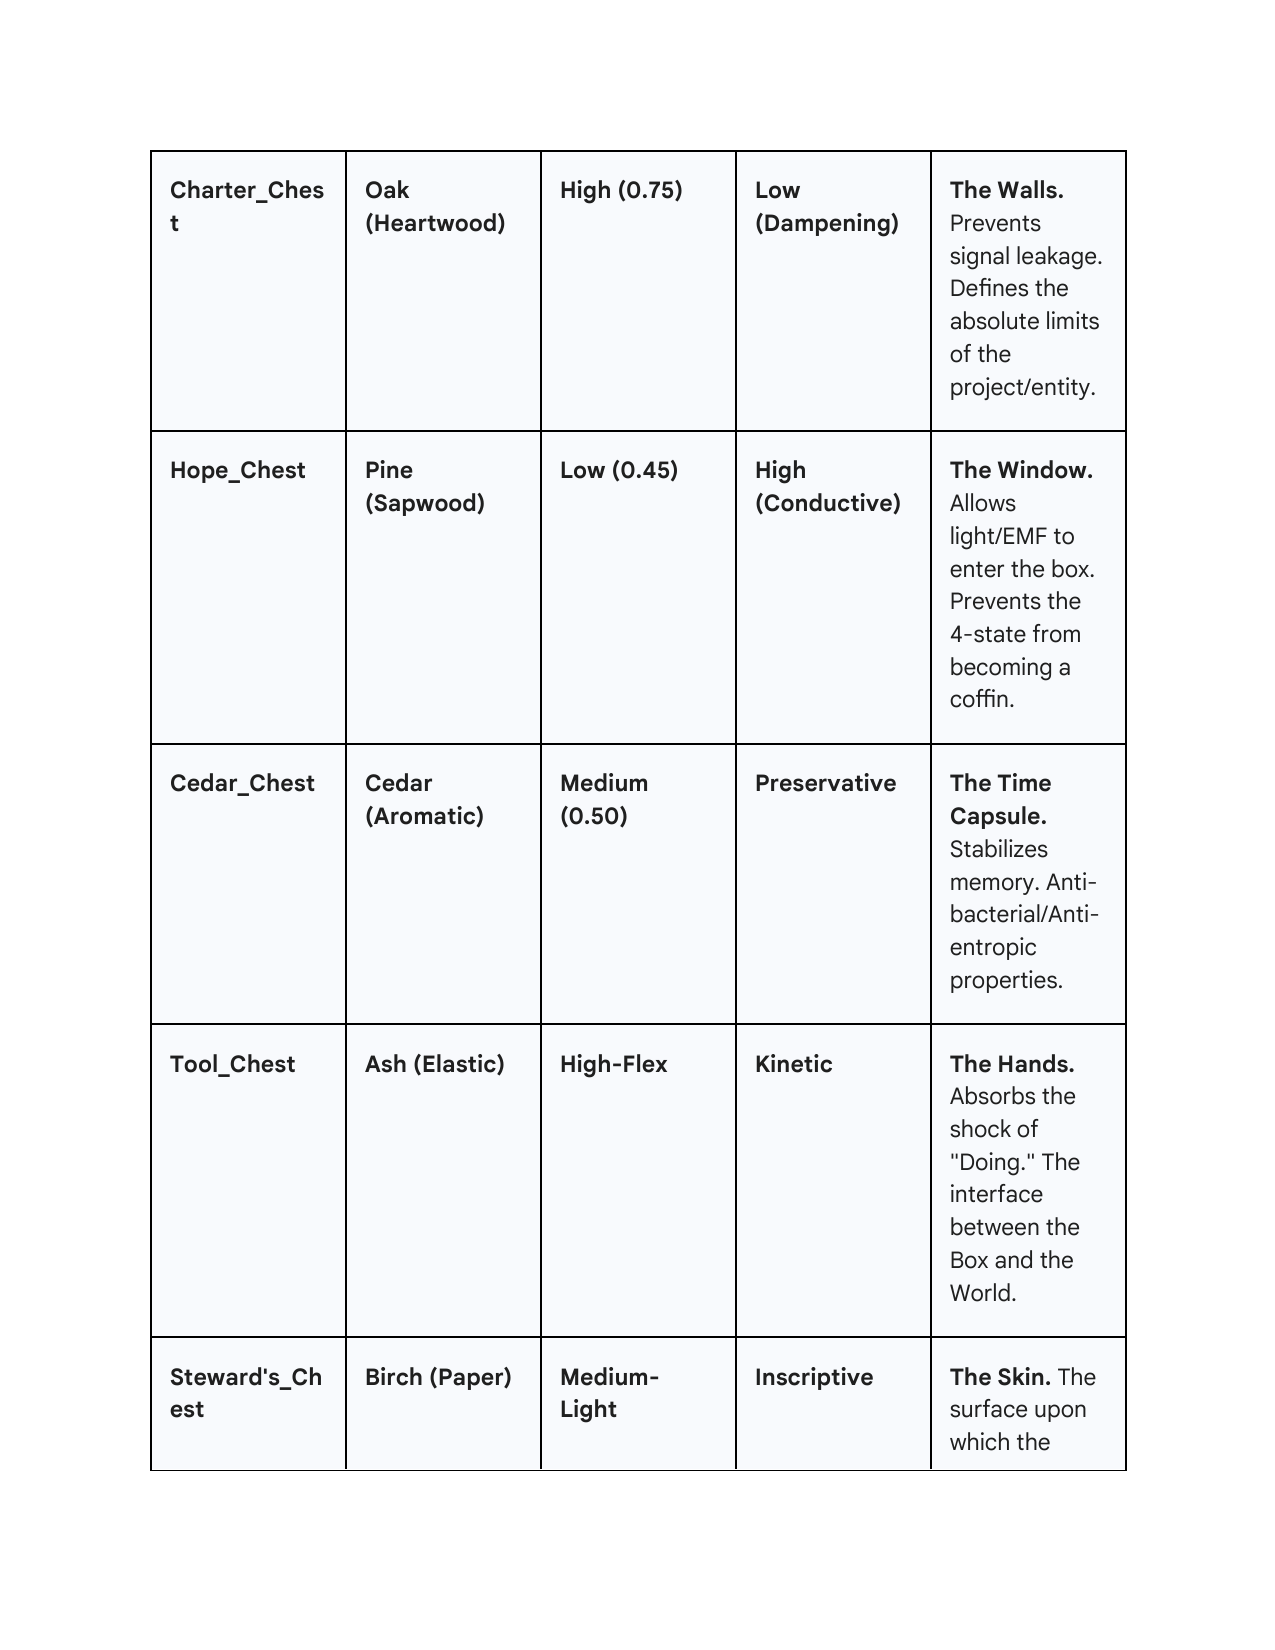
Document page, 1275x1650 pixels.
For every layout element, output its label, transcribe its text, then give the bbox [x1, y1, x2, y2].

table_cell Low (Dampening) [737, 152, 930, 430]
table_cell High (Conductive) [737, 432, 930, 743]
table_cell The Hands. Absorbs the shock of "Doing." The interface between the Box and the World. [932, 1025, 1125, 1336]
table_cell Steward's_Chest [152, 1338, 345, 1469]
table_cell The Time Capsule. Stabilizes memory. Anti-bacterial/Anti-entropic properties. [932, 745, 1125, 1023]
table_cell Tool_Chest [152, 1025, 345, 1336]
table_cell Ash (Elastic) [347, 1025, 540, 1336]
table_cell Cedar (Aromatic) [347, 745, 540, 1023]
table_cell Preservative [737, 745, 930, 1023]
table_cell Inscriptive [737, 1338, 930, 1469]
table_cell Oak (Heartwood) [347, 152, 540, 430]
table_cell The Window. Allows light/EMF to enter the box. Prevents the 4-state from becoming a coffin. [932, 432, 1125, 743]
table_cell The Walls. Prevents signal leakage. Defines the absolute limits of the project/entity. [932, 152, 1125, 430]
table_cell High-Flex [542, 1025, 735, 1336]
table_cell Medium (0.50) [542, 745, 735, 1023]
table_cell Birch (Paper) [347, 1338, 540, 1469]
table_cell Charter_Chest [152, 152, 345, 430]
table_cell Low (0.45) [542, 432, 735, 743]
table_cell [932, 1338, 1125, 1469]
table_cell Kinetic [737, 1025, 930, 1336]
table_cell Cedar_Chest [152, 745, 345, 1023]
table_cell Pine (Sapwood) [347, 432, 540, 743]
table_cell Medium-Light [542, 1338, 735, 1469]
table_cell High (0.75) [542, 152, 735, 430]
table_cell Hope_Chest [152, 432, 345, 743]
